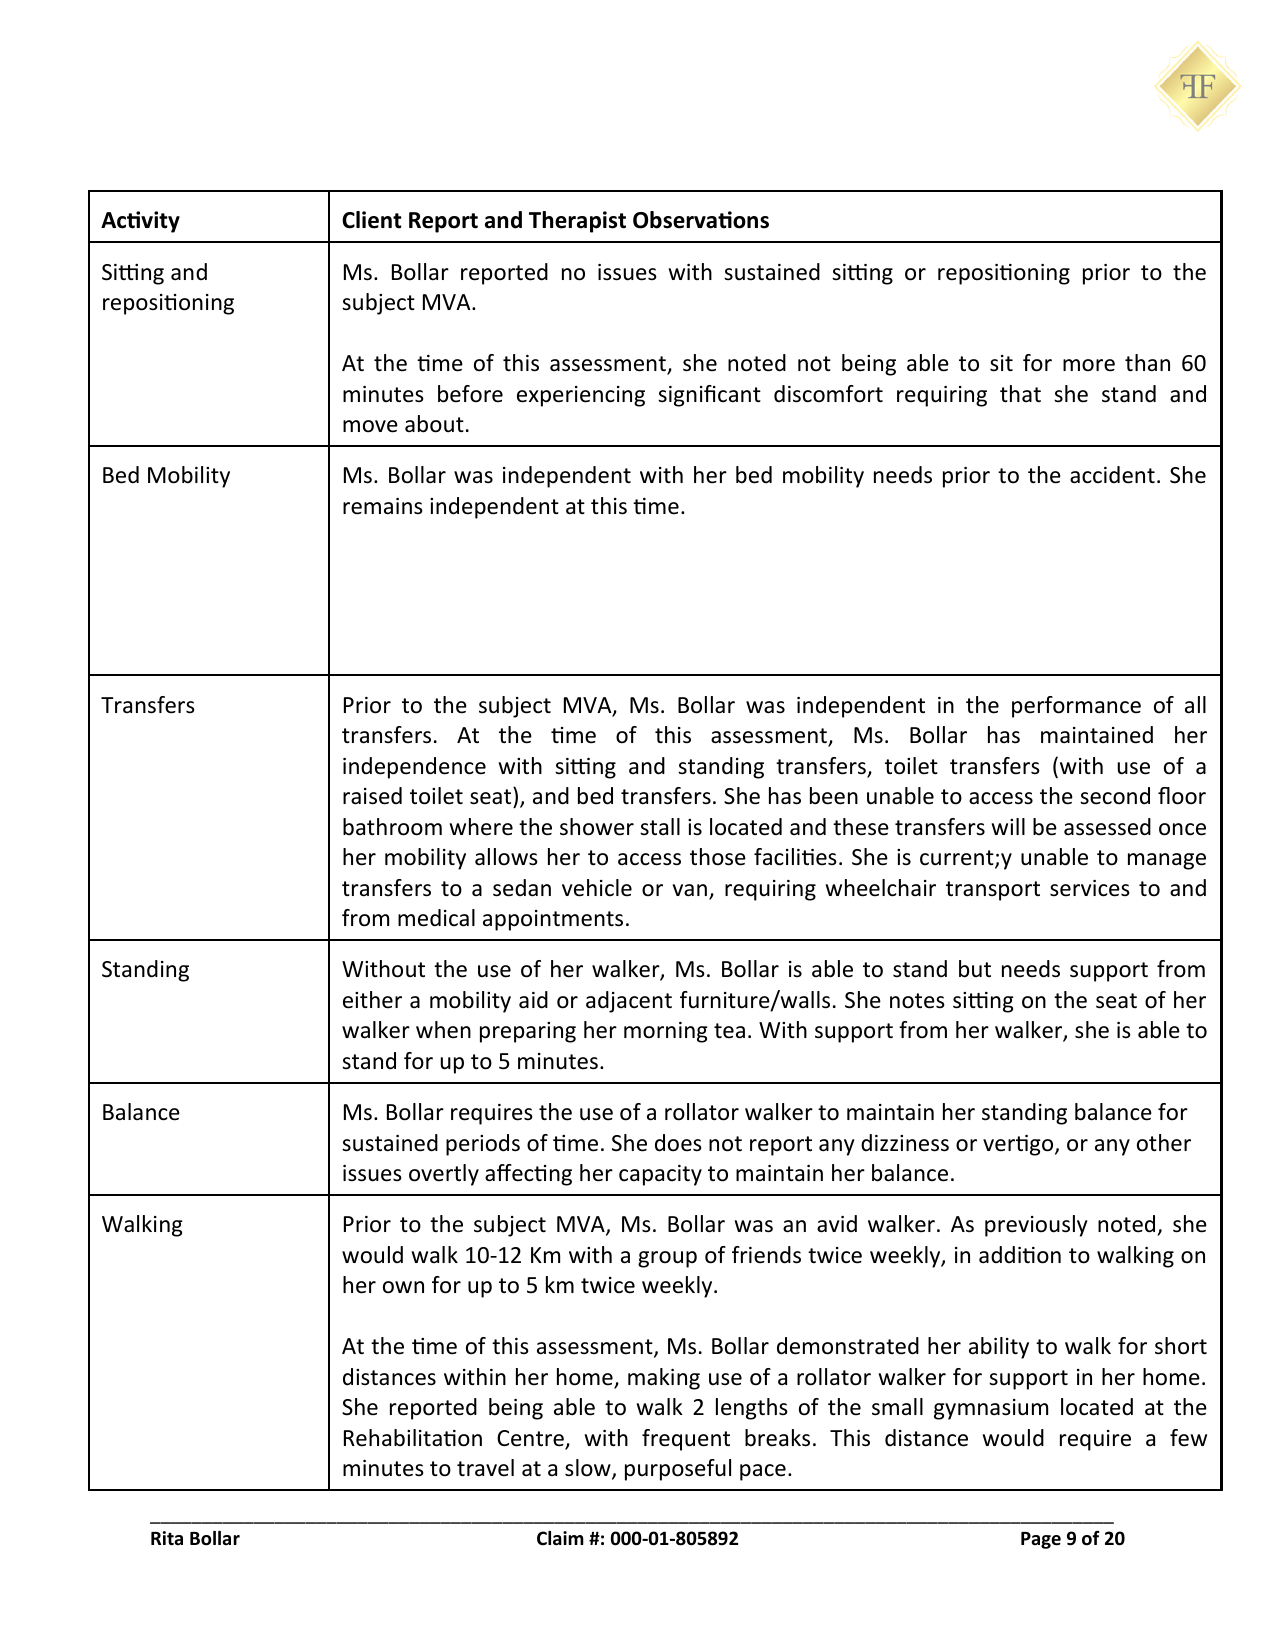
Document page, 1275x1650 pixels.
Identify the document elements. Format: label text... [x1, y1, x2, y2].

table_cell Bed Mobility [90, 447, 328, 674]
table_cell Ms. Bollar reported no issues with sustained sitting or repositioning prior to the subject MVA. At the time of this assessment, she noted not being able to sit for more than 60 minutes before experiencing significant discomfort requiring that she stand and move about. [330, 243, 1220, 445]
table_cell Ms. Bollar requires the use of a rollator walker to maintain her standing balance for sustained periods of time. She does not report any dizziness or vertigo, or any other issues overtly affecting her capacity to maintain her balance. [330, 1084, 1220, 1194]
table_cell Prior to the subject MVA, Ms. Bollar was an avid walker. As previously noted, she would walk 10-12 Km with a group of friends twice weekly, in addition to walking on her own for up to 5 km twice weekly. At the time of this assessment, Ms. Bollar demonstrated her ability to walk for short distances within her home, making use of a rollator walker for support in her home. She reported being able to walk 2 lengths of the small gymnasium located at the Rehabilitation Centre, with frequent breaks. This distance would require a few minutes to travel at a slow, purposeful pace. [330, 1196, 1220, 1489]
picture [1153, 28, 1243, 141]
table_cell Transfers [90, 676, 328, 939]
table_cell Without the use of her walker, Ms. Bollar is able to stand but needs support from either a mobility aid or adjacent furniture/walls. She notes sitting on the seat of her walker when preparing her morning tea. With support from her walker, she is able to stand for up to 5 minutes. [330, 941, 1220, 1082]
table_cell Standing [90, 941, 328, 1082]
table_cell Sitting and repositioning [90, 243, 328, 445]
table_cell Ms. Bollar was independent with her bed mobility needs prior to the accident. She remains independent at this time. [330, 447, 1220, 674]
table_cell Prior to the subject MVA, Ms. Bollar was independent in the performance of all transfers. At the time of this assessment, Ms. Bollar has maintained her independence with sitting and standing transfers, toilet transfers (with use of a raised toilet seat), and bed transfers. She has been unable to access the second floor bathroom where the shower stall is located and these transfers will be assessed once her mobility allows her to access those facilities. She is current;y unable to manage transfers to a sedan vehicle or van, requiring wheelchair transport services to and from medical appointments. [330, 676, 1220, 939]
table_cell Balance [90, 1084, 328, 1194]
table_cell Walking [90, 1196, 328, 1489]
table_header Client Report and Therapist Observations [330, 192, 1220, 241]
table_header Activity [90, 192, 328, 241]
